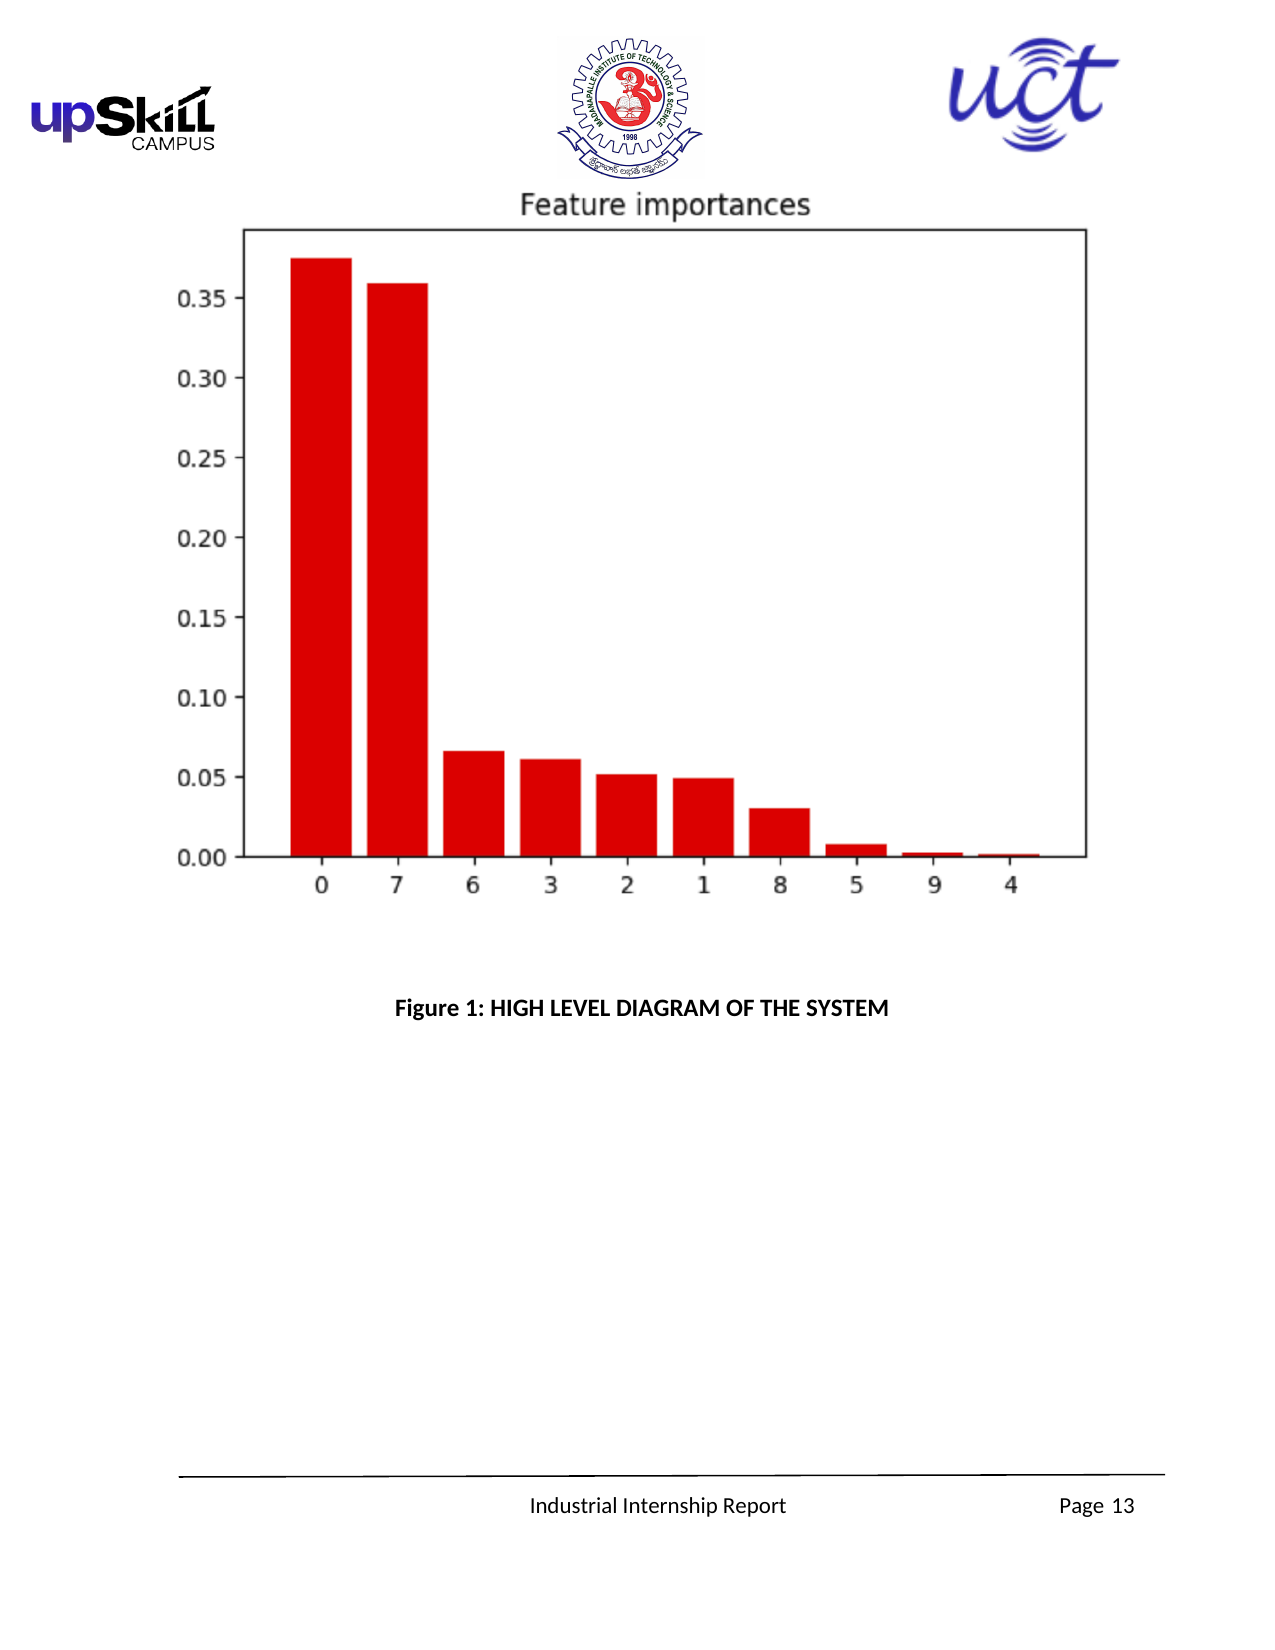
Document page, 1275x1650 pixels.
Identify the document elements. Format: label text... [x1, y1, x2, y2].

picture [946, 28, 1125, 154]
text Figure 1: HIGH LEVEL DIAGRAM OF THE SYSTEM [150, 993, 1134, 1023]
picture [557, 36, 705, 179]
picture [150, 181, 1135, 915]
picture [0, 73, 246, 154]
